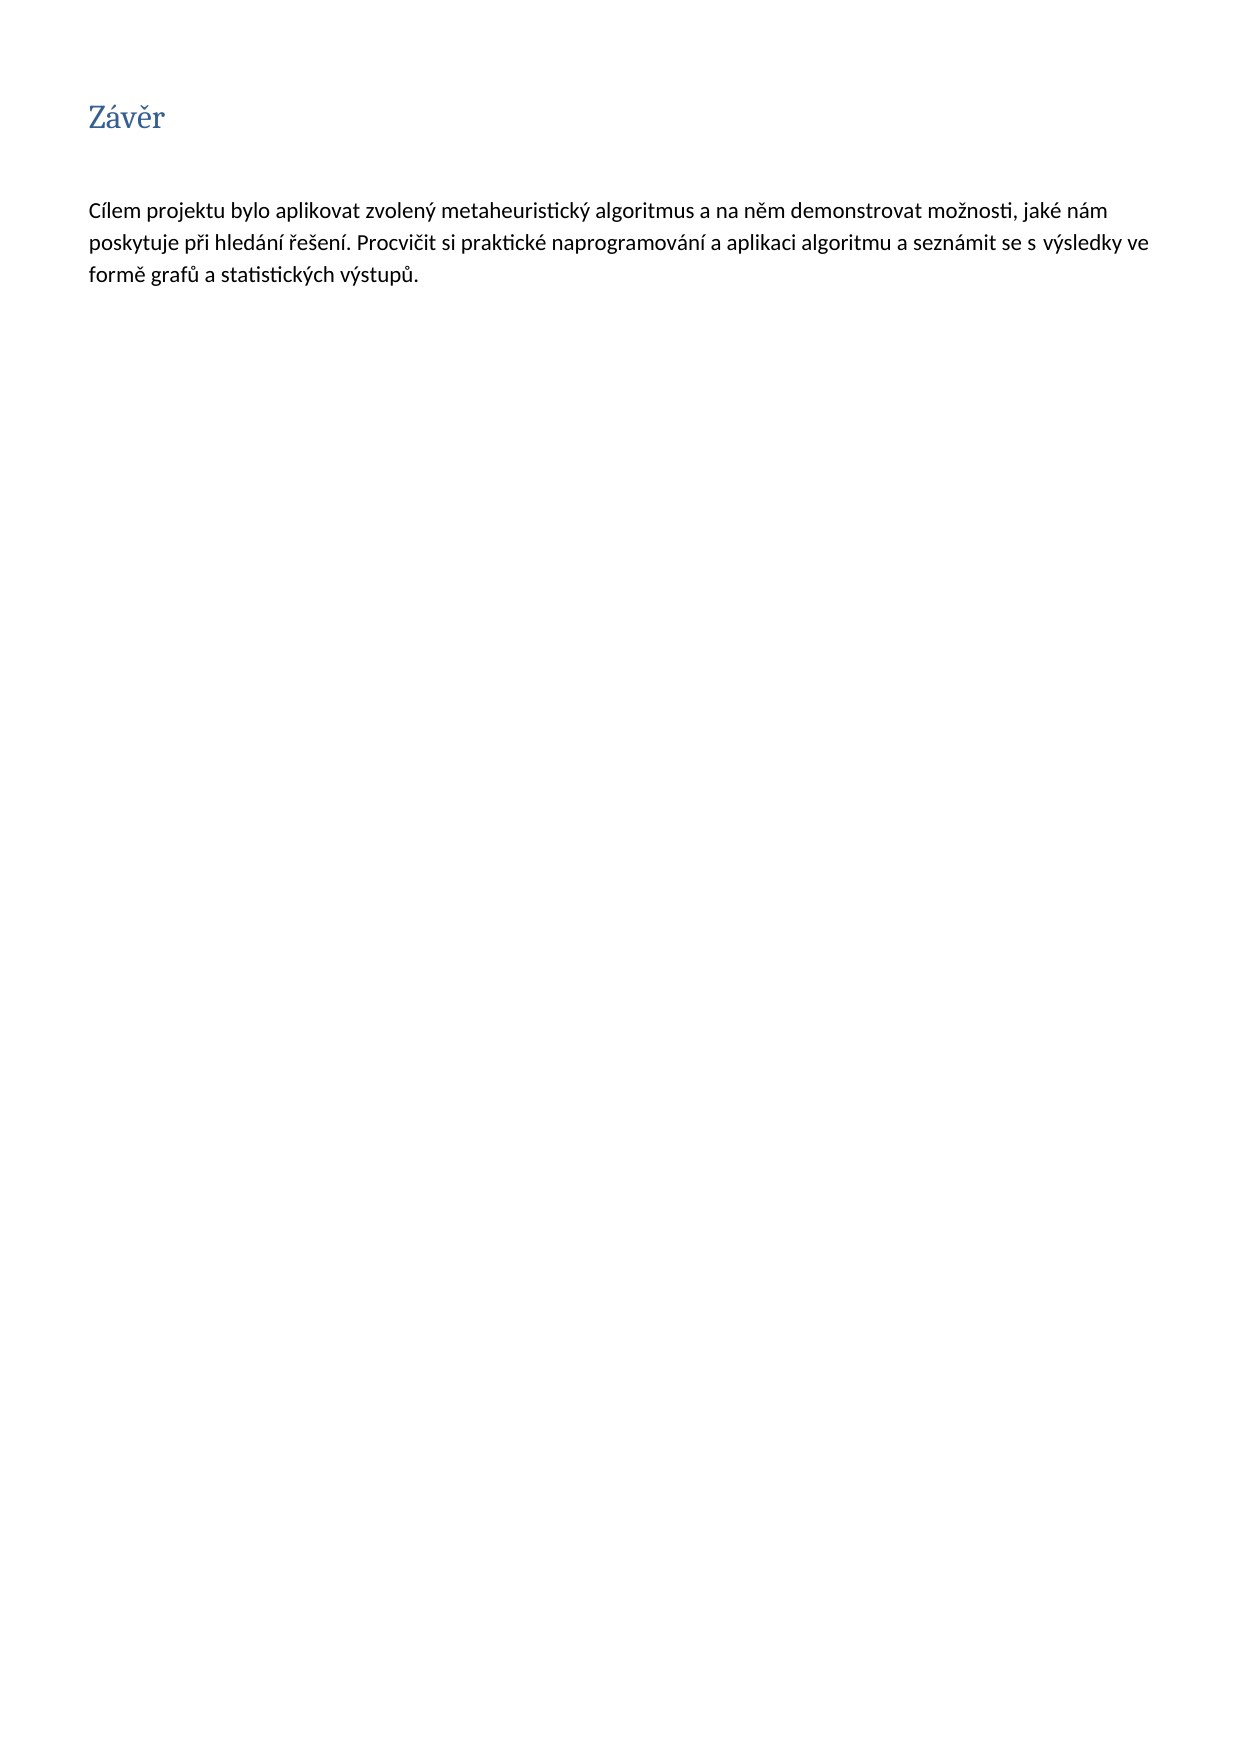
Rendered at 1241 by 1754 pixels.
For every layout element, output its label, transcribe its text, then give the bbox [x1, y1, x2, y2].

text Cílem projektu bylo aplikovat zvolený metaheuristický algoritmus a na něm demonstrovat možnosti, jaké nám poskytuje při hledání řešení. Procvičit si praktické naprogramování a aplikaci algoritmu a seznámit se s výsledky ve formě grafů a statistických výstupů. [89, 196, 1152, 288]
subtitle Závěr [89, 99, 1152, 137]
